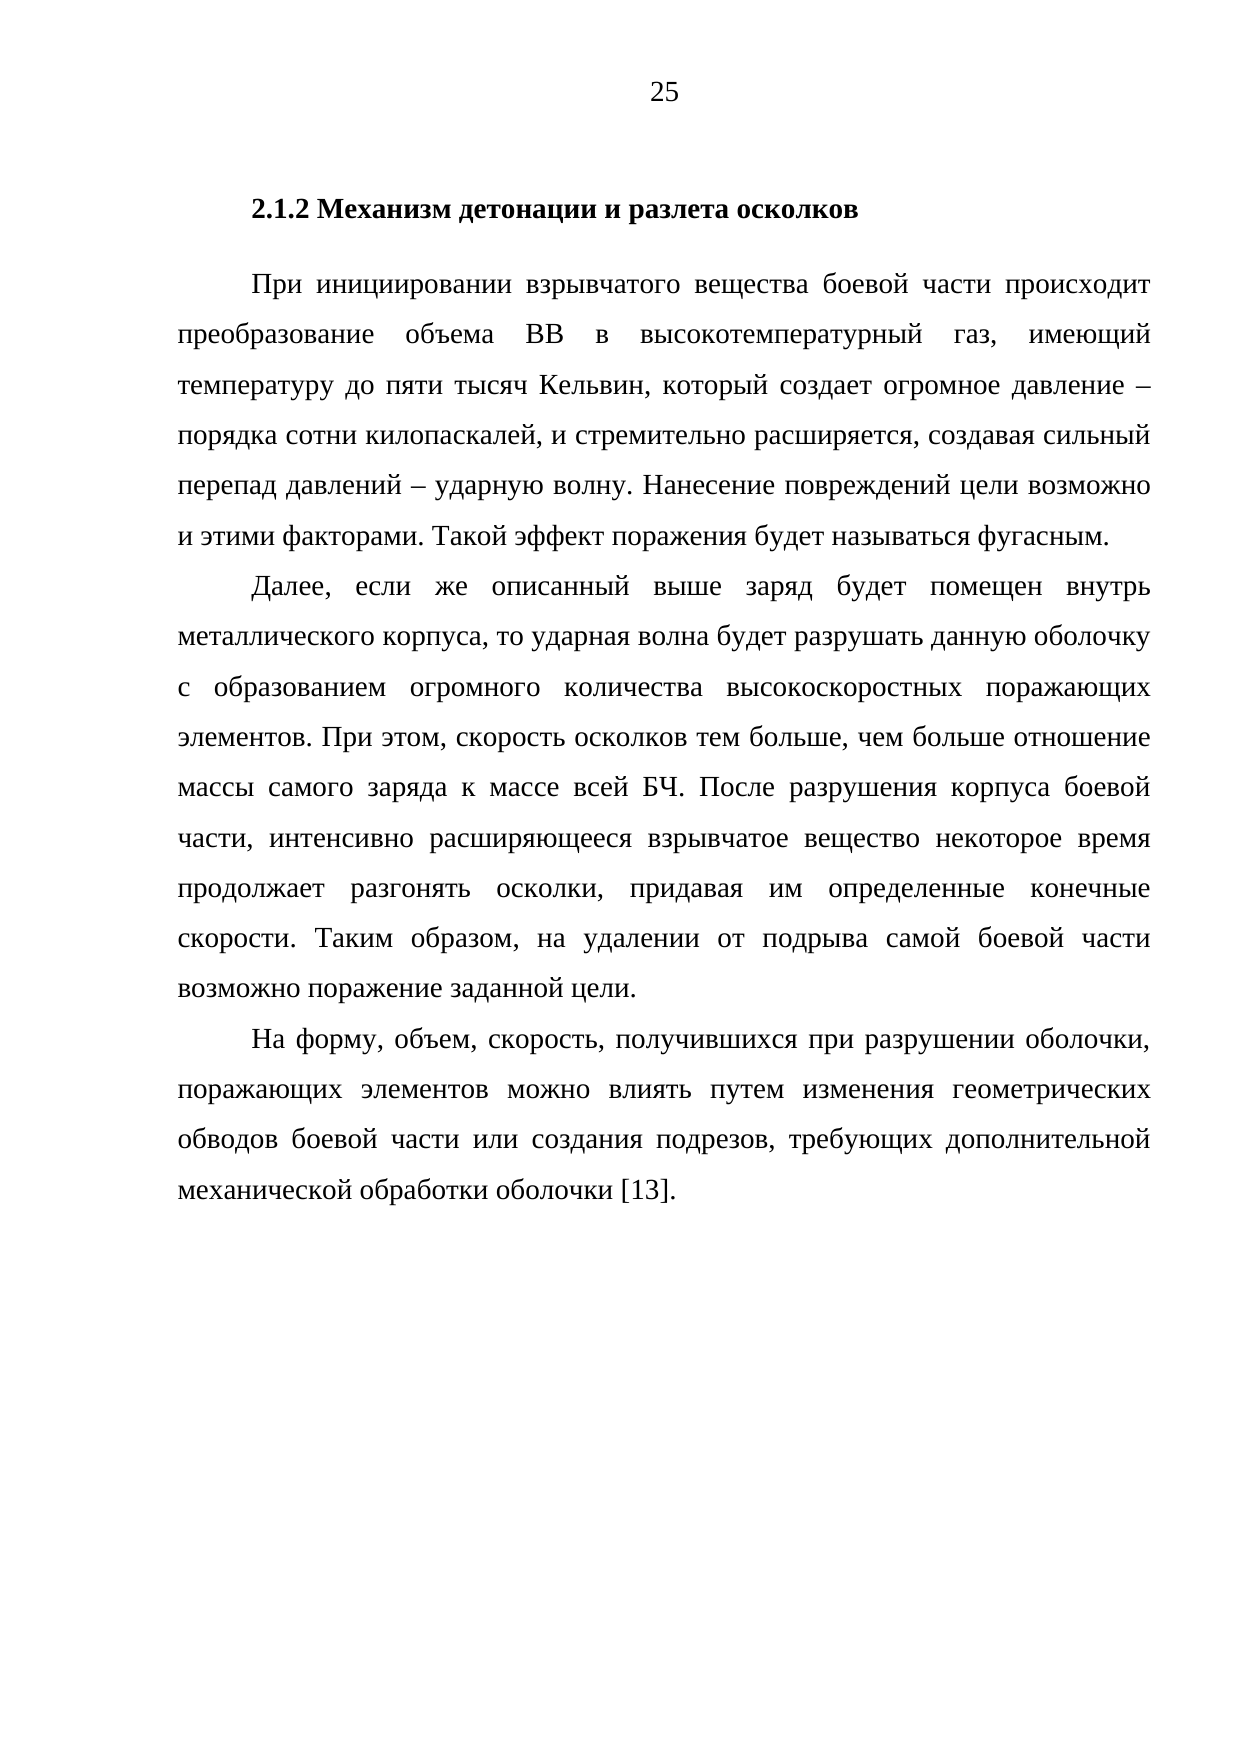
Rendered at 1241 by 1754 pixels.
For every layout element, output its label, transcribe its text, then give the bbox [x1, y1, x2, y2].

text На форму, объем, скорость, получившихся при разрушении оболочки, поражающих элементов можно влиять путем изменения геометрических обводов боевой части или создания подрезов, требующих дополнительной механической обработки оболочки [13]. [177, 1021, 1152, 1205]
text При инициировании взрывчатого вещества боевой части происходит преобразование объема ВВ в высокотемпературный газ, имеющий температуру до пяти тысяч Кельвин, который создает огромное давление – порядка сотни килопаскалей, и стремительно расширяется, создавая сильный перепад давлений – ударную волну. Нанесение повреждений цели возможно и этими факторами. Такой эффект поражения будет называться фугасным. [177, 266, 1152, 551]
text 2.1.2 Механизм детонации и разлета осколков [177, 191, 1152, 224]
text Далее, если же описанный выше заряд будет помещен внутрь металлического корпуса, то ударная волна будет разрушать данную оболочку с образованием огромного количества высокоскоростных поражающих элементов. При этом, скорость осколков тем больше, чем больше отношение массы самого заряда к массе всей БЧ. После разрушения корпуса боевой части, интенсивно расширяющееся взрывчатое вещество некоторое время продолжает разгонять осколки, придавая им определенные конечные скорости. Таким образом, на удалении от подрыва самой боевой части возможно поражение заданной цели. [177, 568, 1152, 1004]
